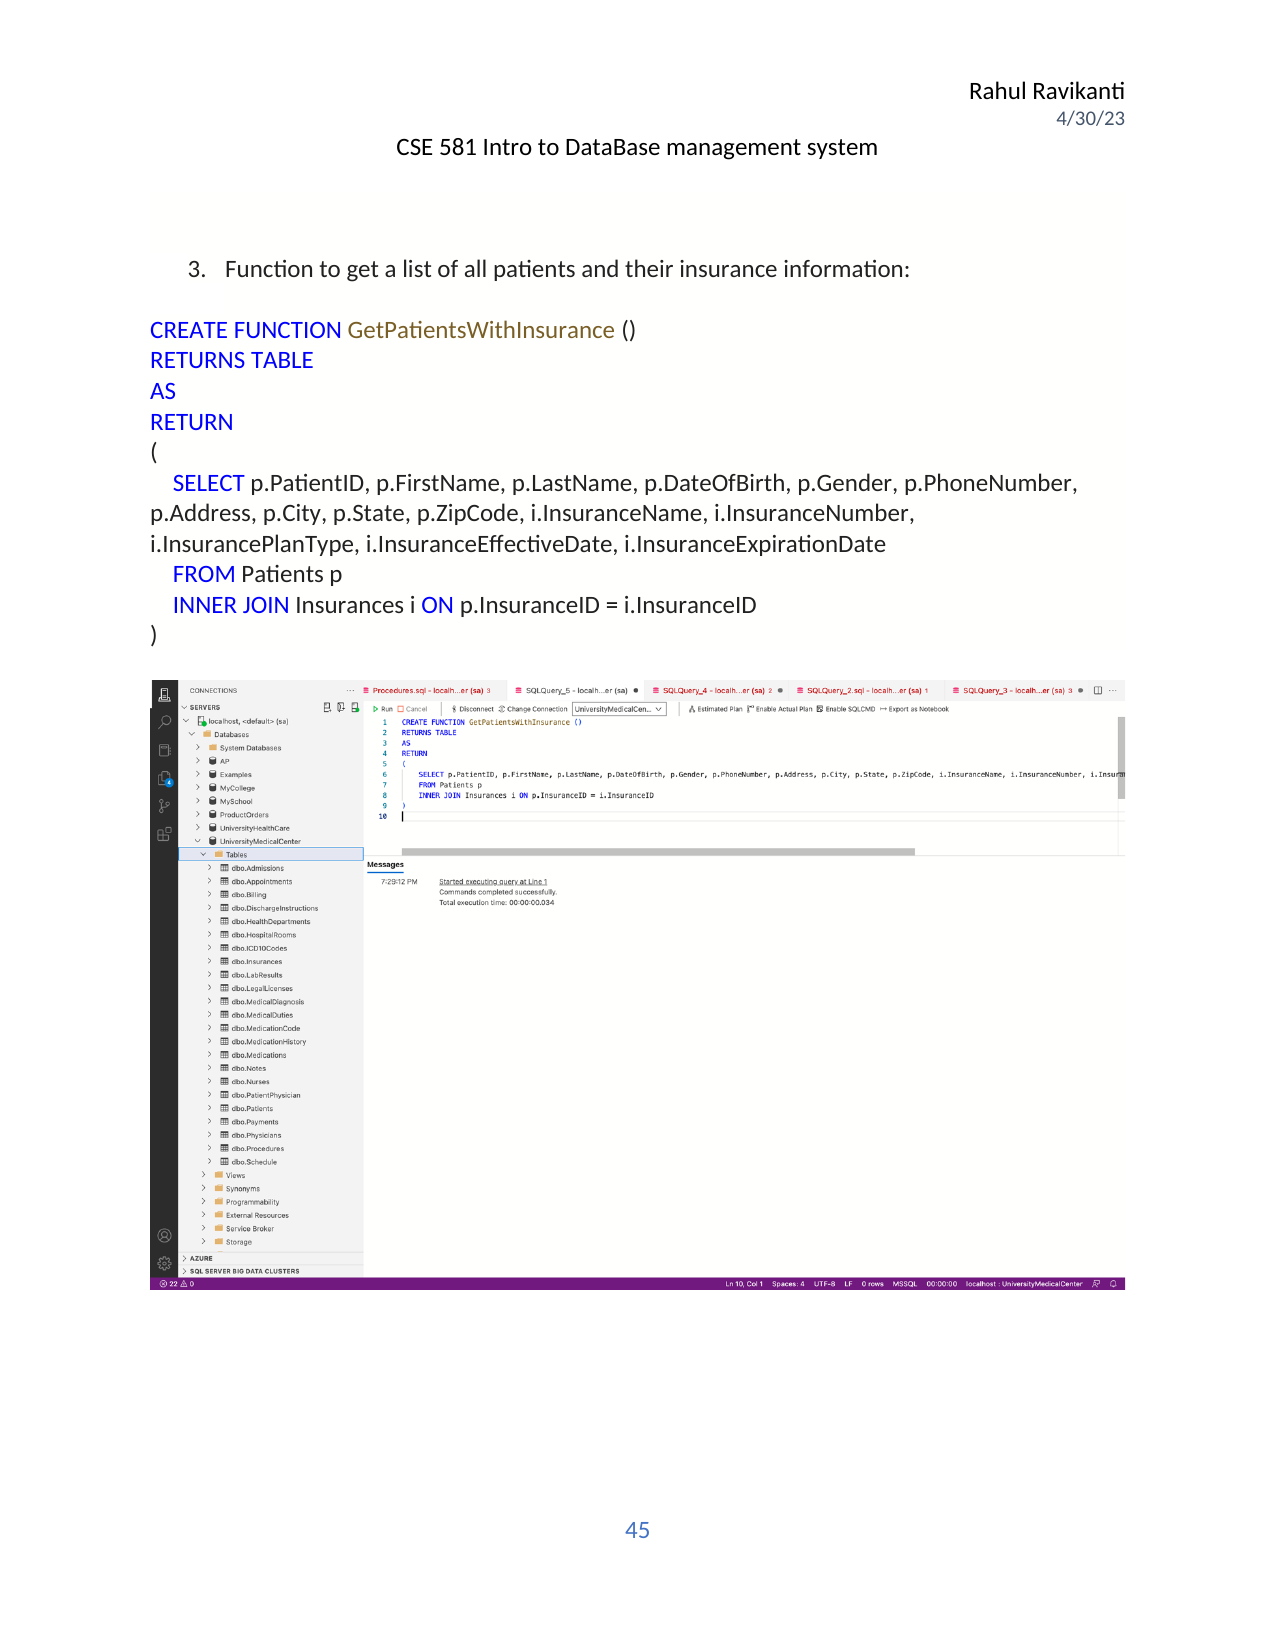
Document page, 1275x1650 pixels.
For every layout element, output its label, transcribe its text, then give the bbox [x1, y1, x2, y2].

picture [150, 680, 1125, 1290]
text RETURNS TABLE [150, 344, 1125, 375]
text ) [150, 619, 1125, 650]
text SELECT p.PatientID, p.FirstName, p.LastName, p.DateOfBirth, p.Gender, p.PhoneNumber, p.Address, p.City, p.State, p.ZipCode, i.InsuranceName, i.InsuranceNumber, i.InsurancePlanType, i.InsuranceEffectiveDate, i.InsuranceExpirationDate [150, 467, 1125, 558]
text FROM Patients p [150, 558, 1125, 589]
text CREATE FUNCTION GetPatientsWithInsurance () [150, 314, 1125, 344]
text INNER JOIN Insurances i ON p.InsuranceID = i.InsuranceID [150, 589, 1125, 619]
text AS [150, 375, 1125, 406]
text RETURN [150, 406, 1125, 436]
text ( [150, 436, 1125, 467]
list Function to get a list of all patients and their insurance information: [187, 253, 1125, 283]
